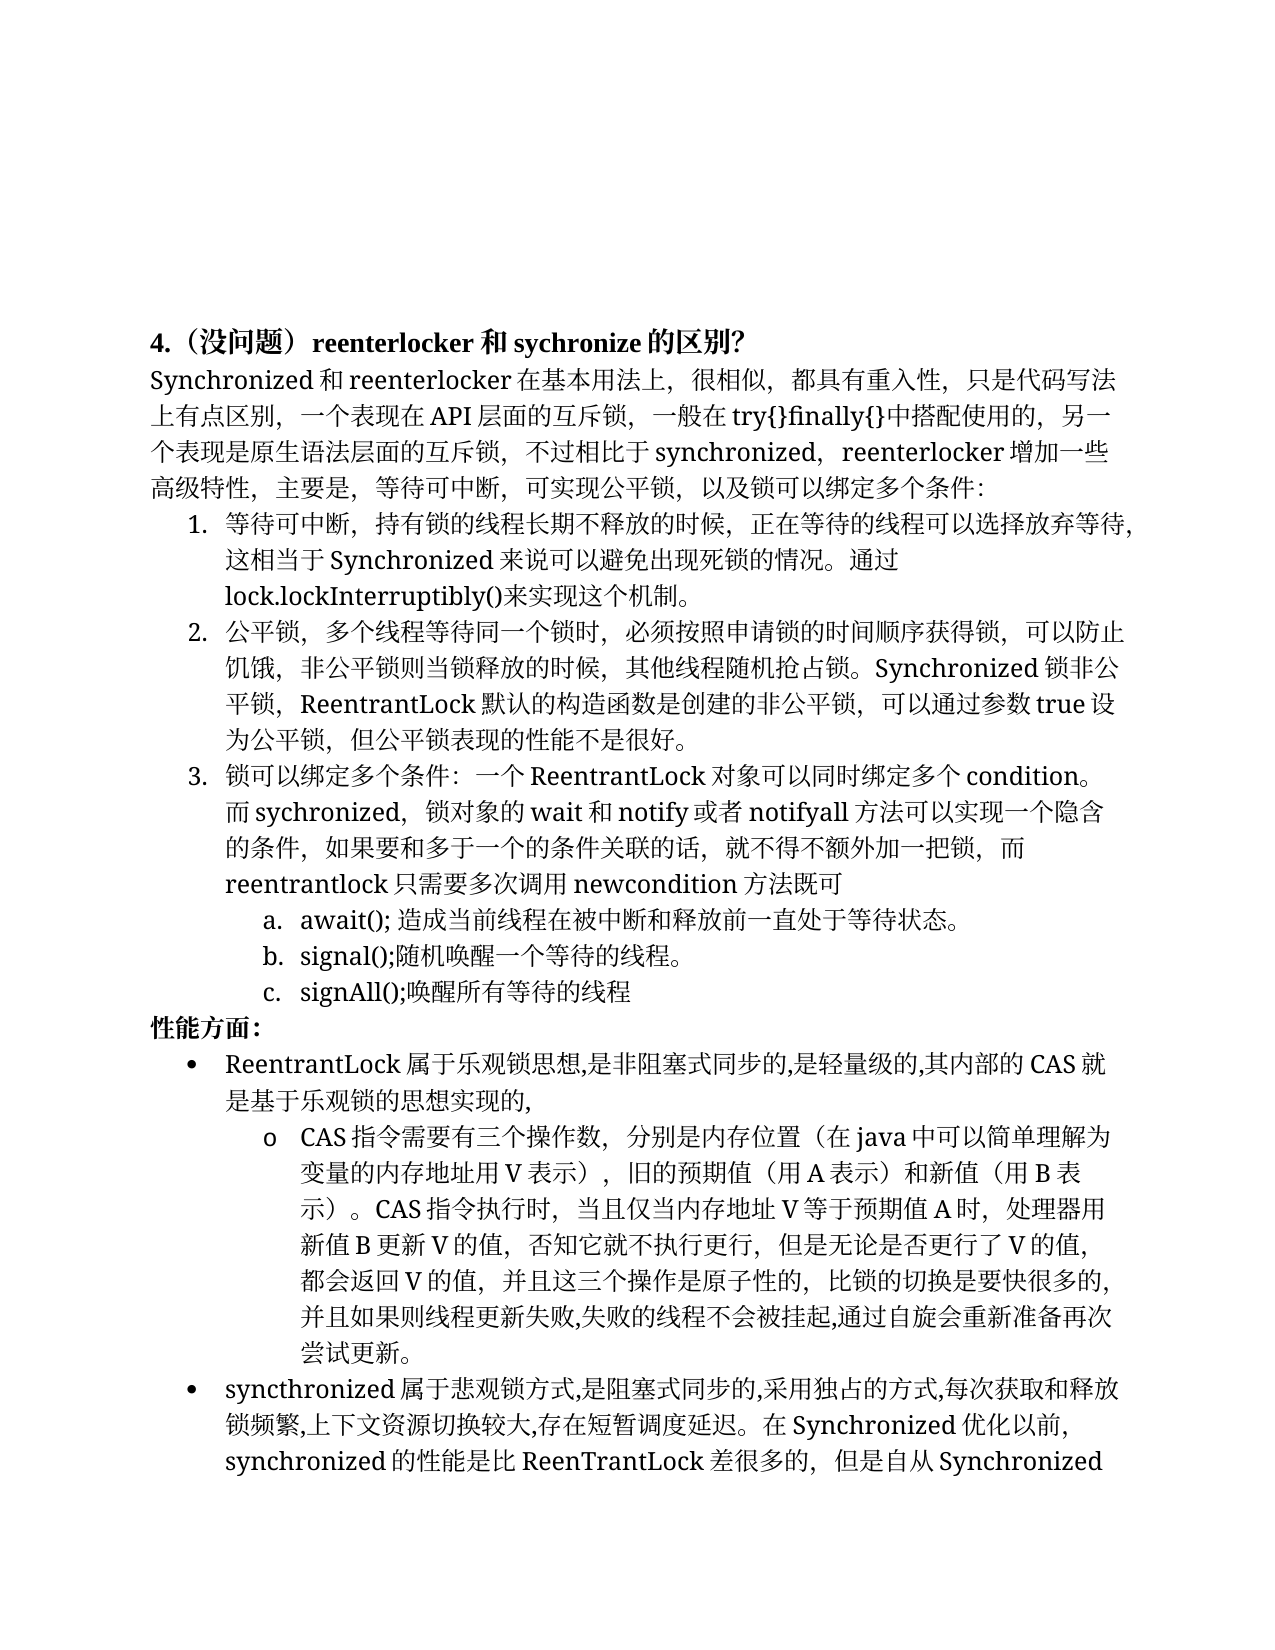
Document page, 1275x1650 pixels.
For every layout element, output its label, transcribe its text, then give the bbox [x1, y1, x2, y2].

list 锁可以绑定多个条件：一个ReentrantLock对象可以同时绑定多个condition。而sychronized，锁对象的wait和notify或者notifyall方法可以实现一个隐含的条件，如果要和多于一个的条件关联的话，就不得不额外加一把锁，而reentrantlock只需要多次调用newcondition方法既可 [187, 757, 1125, 901]
list await(); 造成当前线程在被中断和释放前一直处于等待状态。 [262, 901, 1125, 937]
text Synchronized和reenterlocker在基本用法上，很相似，都具有重入性，只是代码写法上有点区别，一个表现在API层面的互斥锁，一般在try{}finally{}中搭配使用的，另一个表现是原生语法层面的互斥锁，不过相比于synchronized，reenterlocker增加一些高级特性，主要是，等待可中断，可实现公平锁，以及锁可以绑定多个条件： [150, 361, 1125, 505]
list signal();随机唤醒一个等待的线程。 [262, 937, 1125, 973]
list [187, 1369, 1125, 1478]
list CAS指令需要有三个操作数，分别是内存位置（在java中可以简单理解为变量的内存地址用V表示），旧的预期值（用A表示）和新值（用B表示）。CAS指令执行时，当且仅当内存地址V等于预期值A时，处理器用新值B更新V的值，否知它就不执行更行，但是无论是否更行了V的值，都会返回V的值，并且这三个操作是原子性的，比锁的切换是要快很多的，并且如果则线程更新失败,失败的线程不会被挂起,通过自旋会重新准备再次尝试更新。 [262, 1117, 1125, 1369]
list 公平锁，多个线程等待同一个锁时，必须按照申请锁的时间顺序获得锁，可以防止饥饿，非公平锁则当锁释放的时候，其他线程随机抢占锁。Synchronized锁非公平锁，ReentrantLock默认的构造函数是创建的非公平锁，可以通过参数true设为公平锁，但公平锁表现的性能不是很好。 [187, 613, 1125, 757]
list ReentrantLock属于乐观锁思想,是非阻塞式同步的,是轻量级的,其内部的CAS就是基于乐观锁的思想实现的, [187, 1045, 1125, 1117]
text 4.（没问题）reenterlocker和sychronize的区别？ [150, 320, 1125, 361]
text 性能方面： [150, 1009, 1125, 1045]
list signAll();唤醒所有等待的线程 [262, 973, 1125, 1009]
list 等待可中断，持有锁的线程长期不释放的时候，正在等待的线程可以选择放弃等待，这相当于Synchronized来说可以避免出现死锁的情况。通过lock.lockInterruptibly()来实现这个机制。 [187, 505, 1125, 613]
